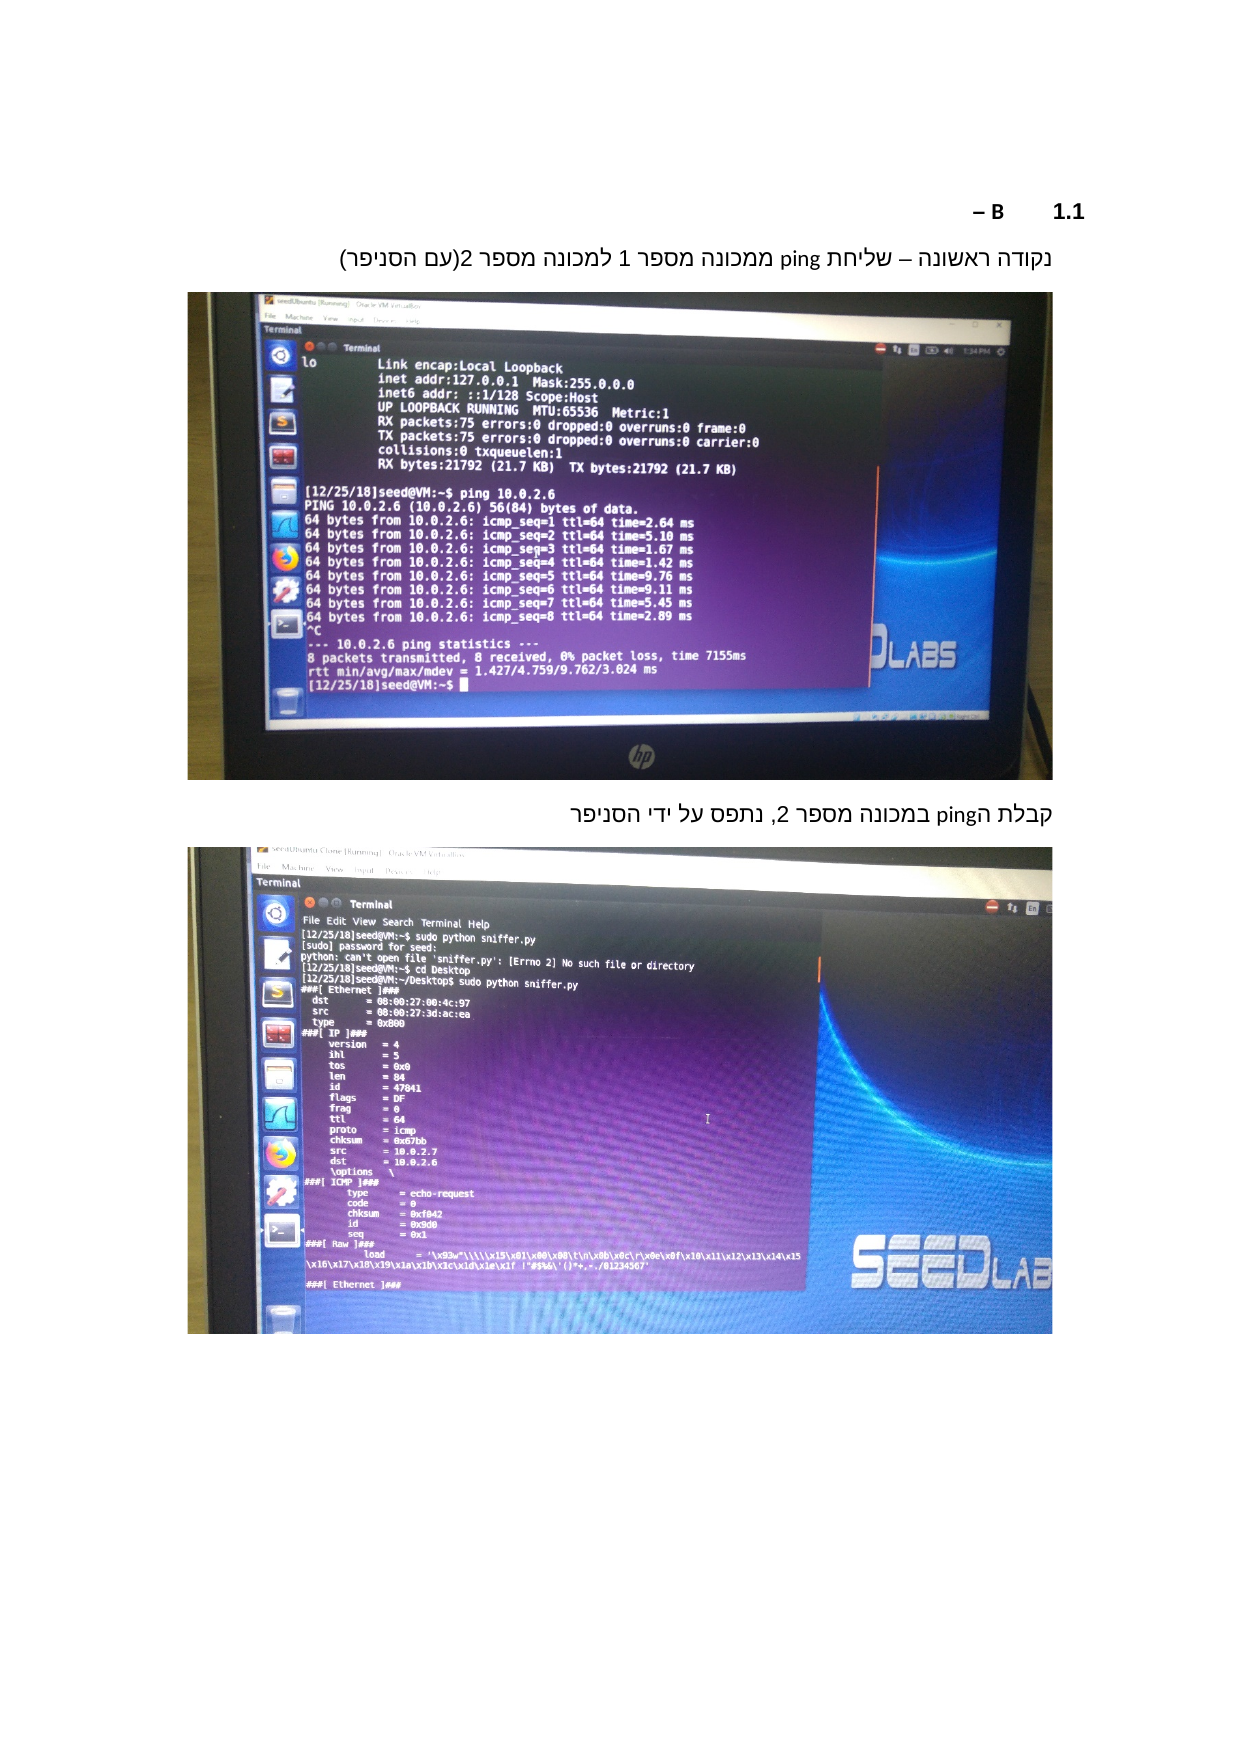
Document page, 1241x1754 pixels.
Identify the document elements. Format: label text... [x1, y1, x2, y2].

picture [187, 292, 1053, 780]
text נקודה ראשונה – שליחת ping ממכונה מספר 1 למכונה מספר 2(עם הסניפר) [187, 244, 1053, 272]
picture [187, 847, 1053, 1334]
text קבלת הping במכונה מספר 2, נתפס על ידי הסניפר [187, 780, 1053, 828]
list B – [187, 197, 1053, 225]
